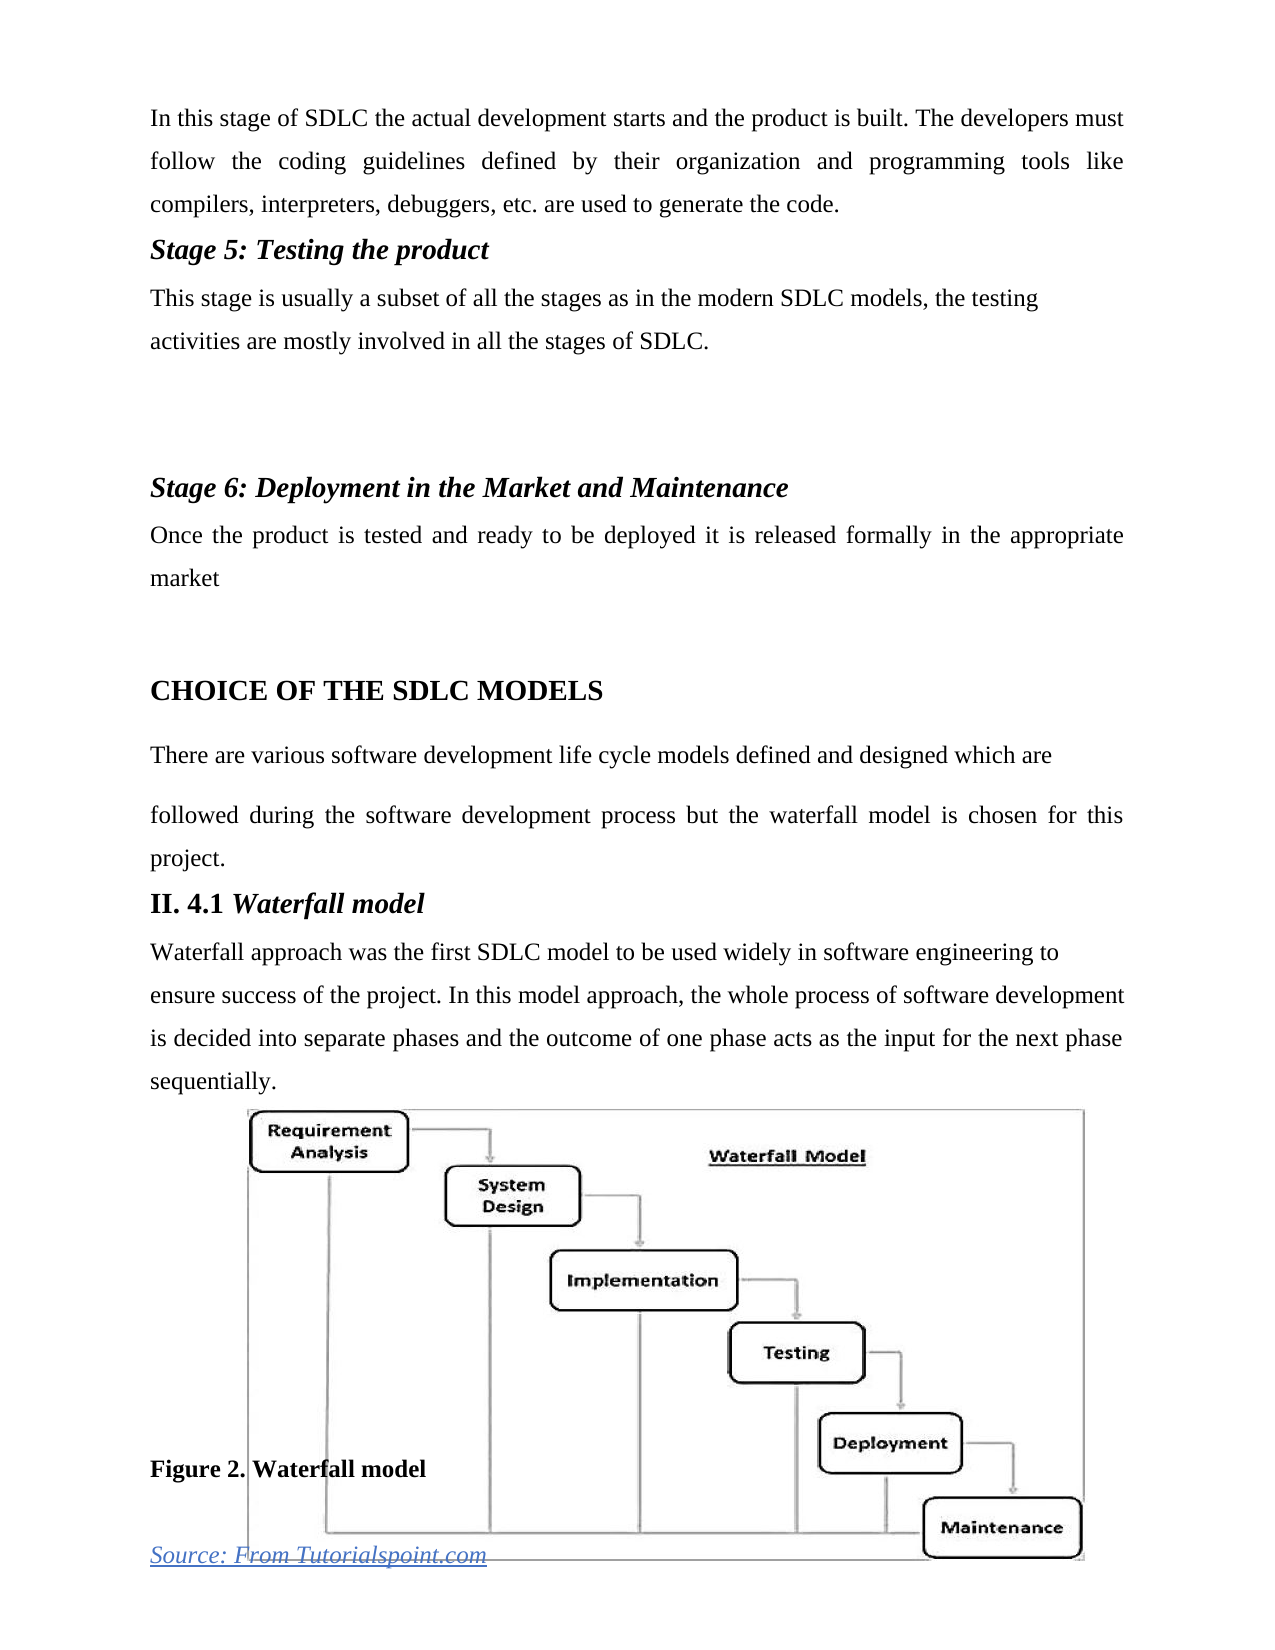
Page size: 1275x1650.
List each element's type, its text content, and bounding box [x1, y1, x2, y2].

text ensure success of the project. In this model approach, the whole process of software development is decided into separate phases and the outcome of one phase acts as the input for the next phase sequentially. [150, 980, 1125, 1095]
text activities are mostly involved in all the stages of SDLC. [150, 326, 1125, 355]
text Figure 2. Waterfall model [150, 1454, 1125, 1483]
text There are various software development life cycle models defined and designed which are [150, 740, 1125, 769]
text In this stage of SDLC the actual development starts and the product is built. The developers must follow the coding guidelines defined by their organization and programming tools like compilers, interpreters, debuggers, etc. are used to generate the code. [150, 103, 1125, 218]
text Stage 6: Deployment in the Market and Maintenance [150, 470, 1125, 503]
text This stage is usually a subset of all the stages as in the modern SDLC models, the testing [150, 283, 1125, 312]
picture [167, 1083, 1155, 1583]
text Once the product is tested and ready to be deployed it is released formally in the appropriate market [150, 520, 1125, 592]
text followed during the software development process but the waterfall model is chosen for this project. [150, 800, 1125, 872]
text CHOICE OF THE SDLC MODELS [150, 673, 1125, 707]
text Waterfall approach was the first SDLC model to be used widely in software engineering to [150, 937, 1125, 965]
text Source: From Tutorialspoint.com [150, 1540, 1125, 1569]
text II. 4.1 Waterfall model [150, 886, 1125, 920]
text Stage 5: Testing the product [150, 232, 1125, 266]
